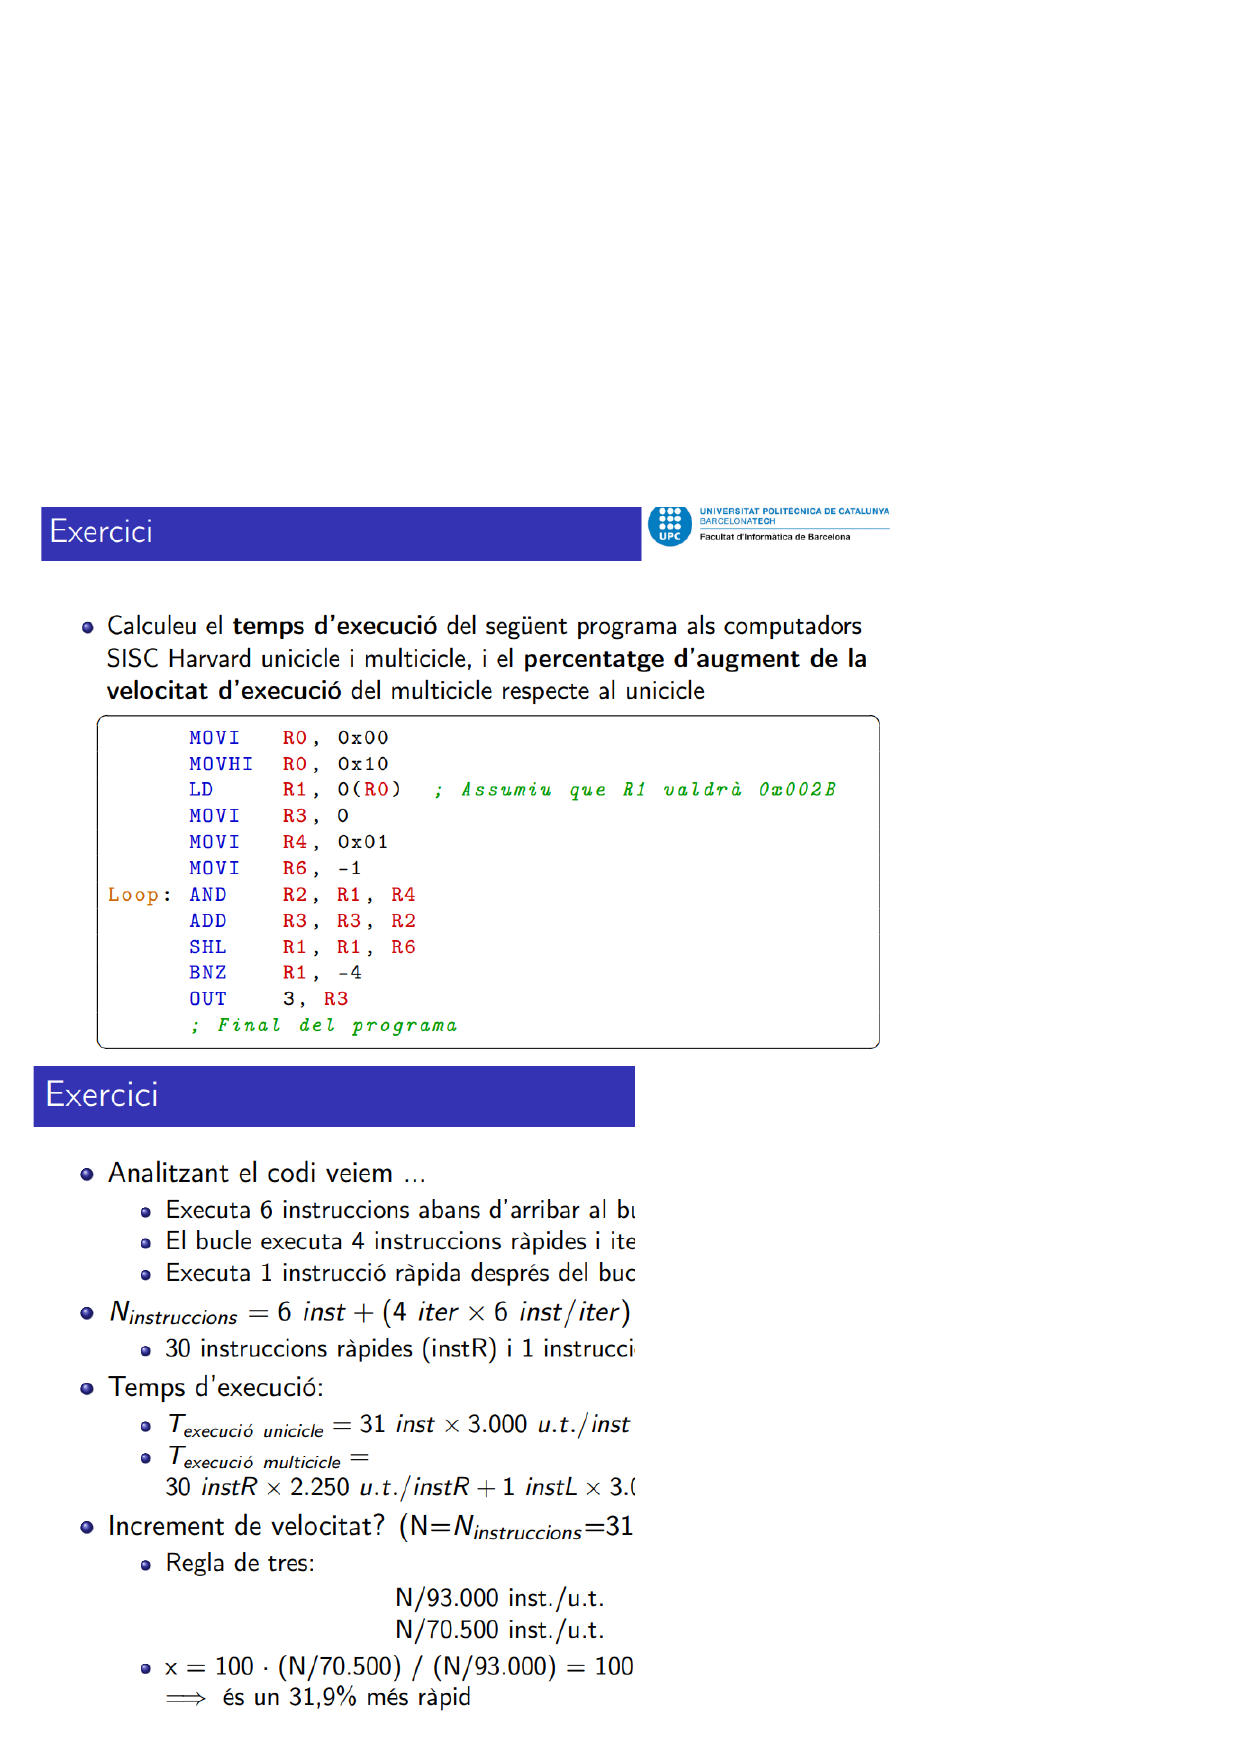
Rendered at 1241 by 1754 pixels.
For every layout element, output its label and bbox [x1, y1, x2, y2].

picture [41, 507, 895, 1063]
picture [33, 1066, 633, 1725]
